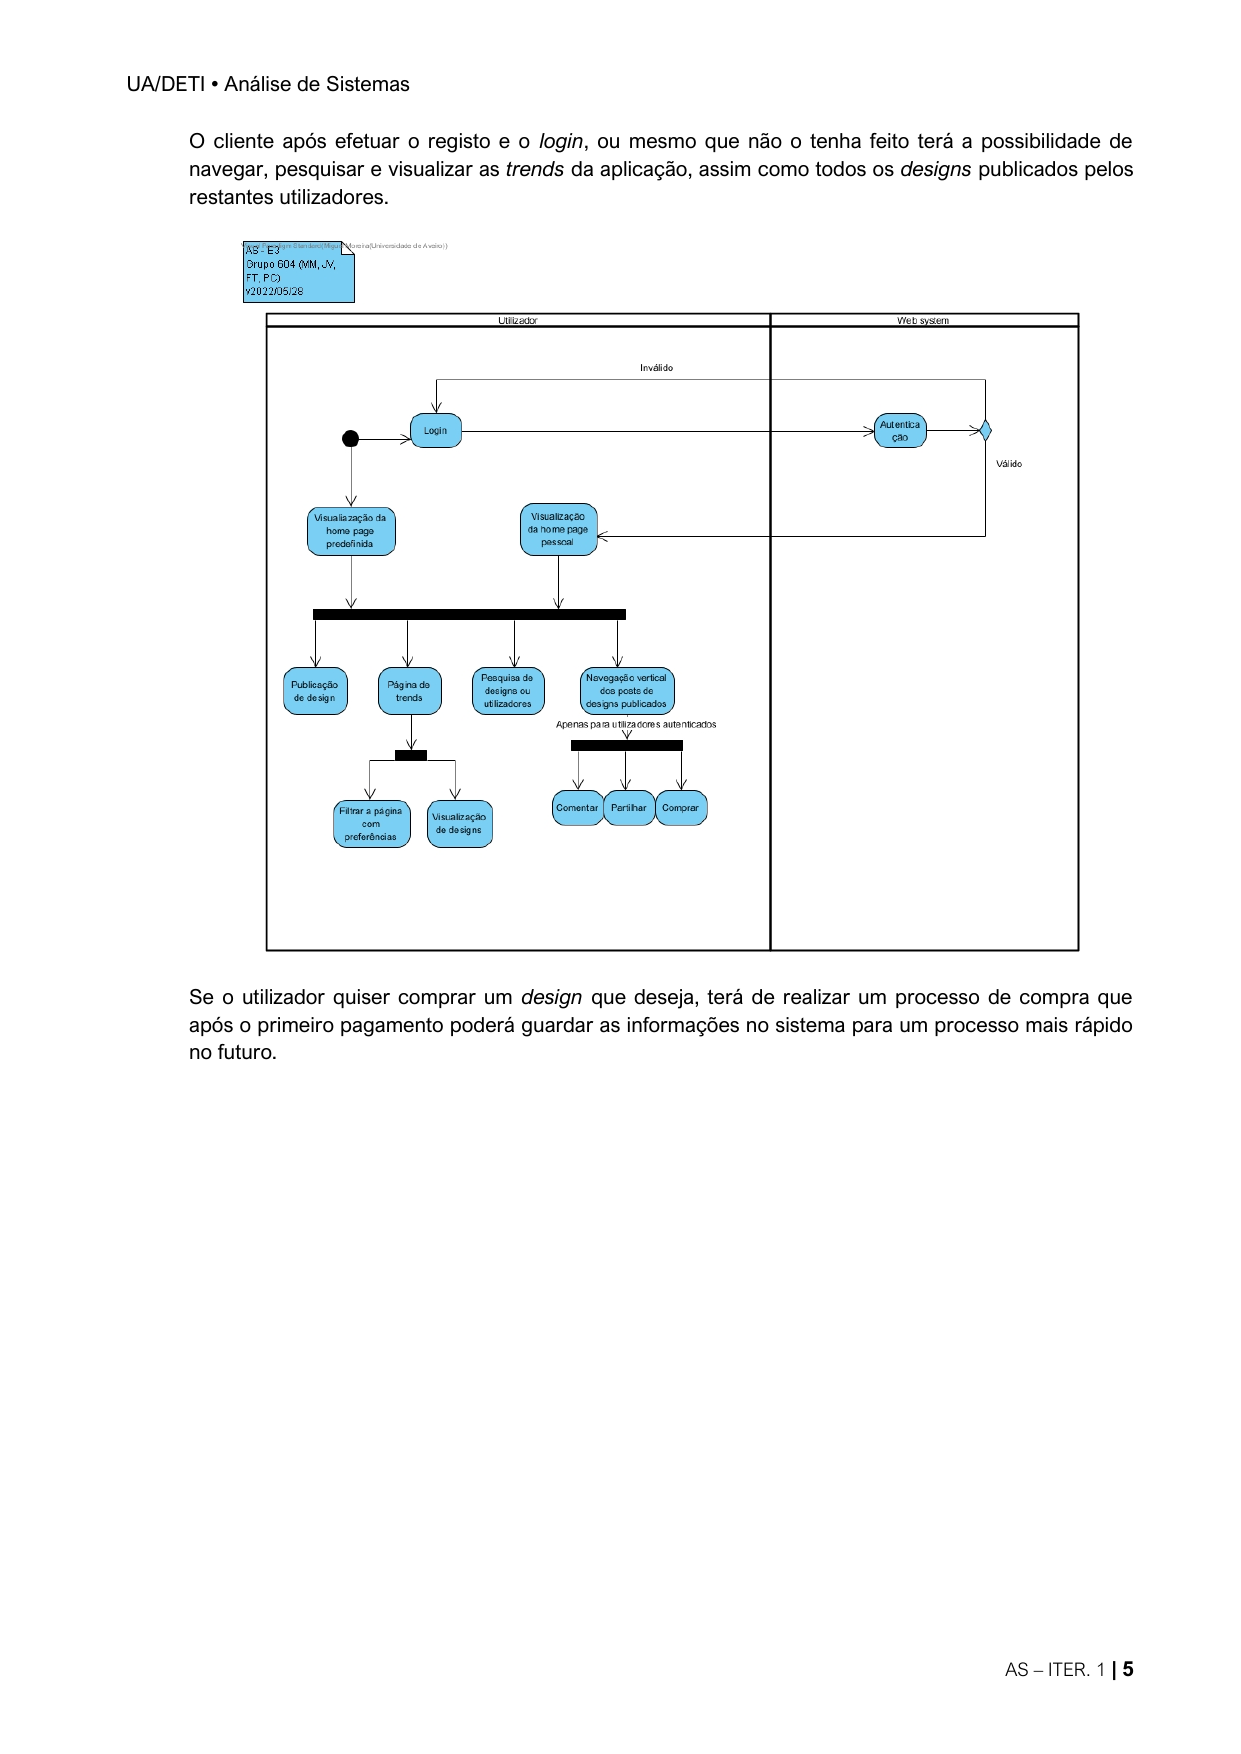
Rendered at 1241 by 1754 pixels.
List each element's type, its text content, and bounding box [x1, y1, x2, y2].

picture [241, 239, 1082, 954]
text O cliente após efetuar o registo e o login, ou mesmo que não o tenha feito terá a possibilidade de navegar, pesquisar e visualizar as trends da aplicação, assim como todos os designs publicados pelos restantes utilizadores. [189, 128, 1134, 209]
text Se o utilizador quiser comprar um design que deseja, terá de realizar um processo de compra que após o primeiro pagamento poderá guardar as informações no sistema para um processo mais rápido no futuro. [189, 984, 1134, 1064]
